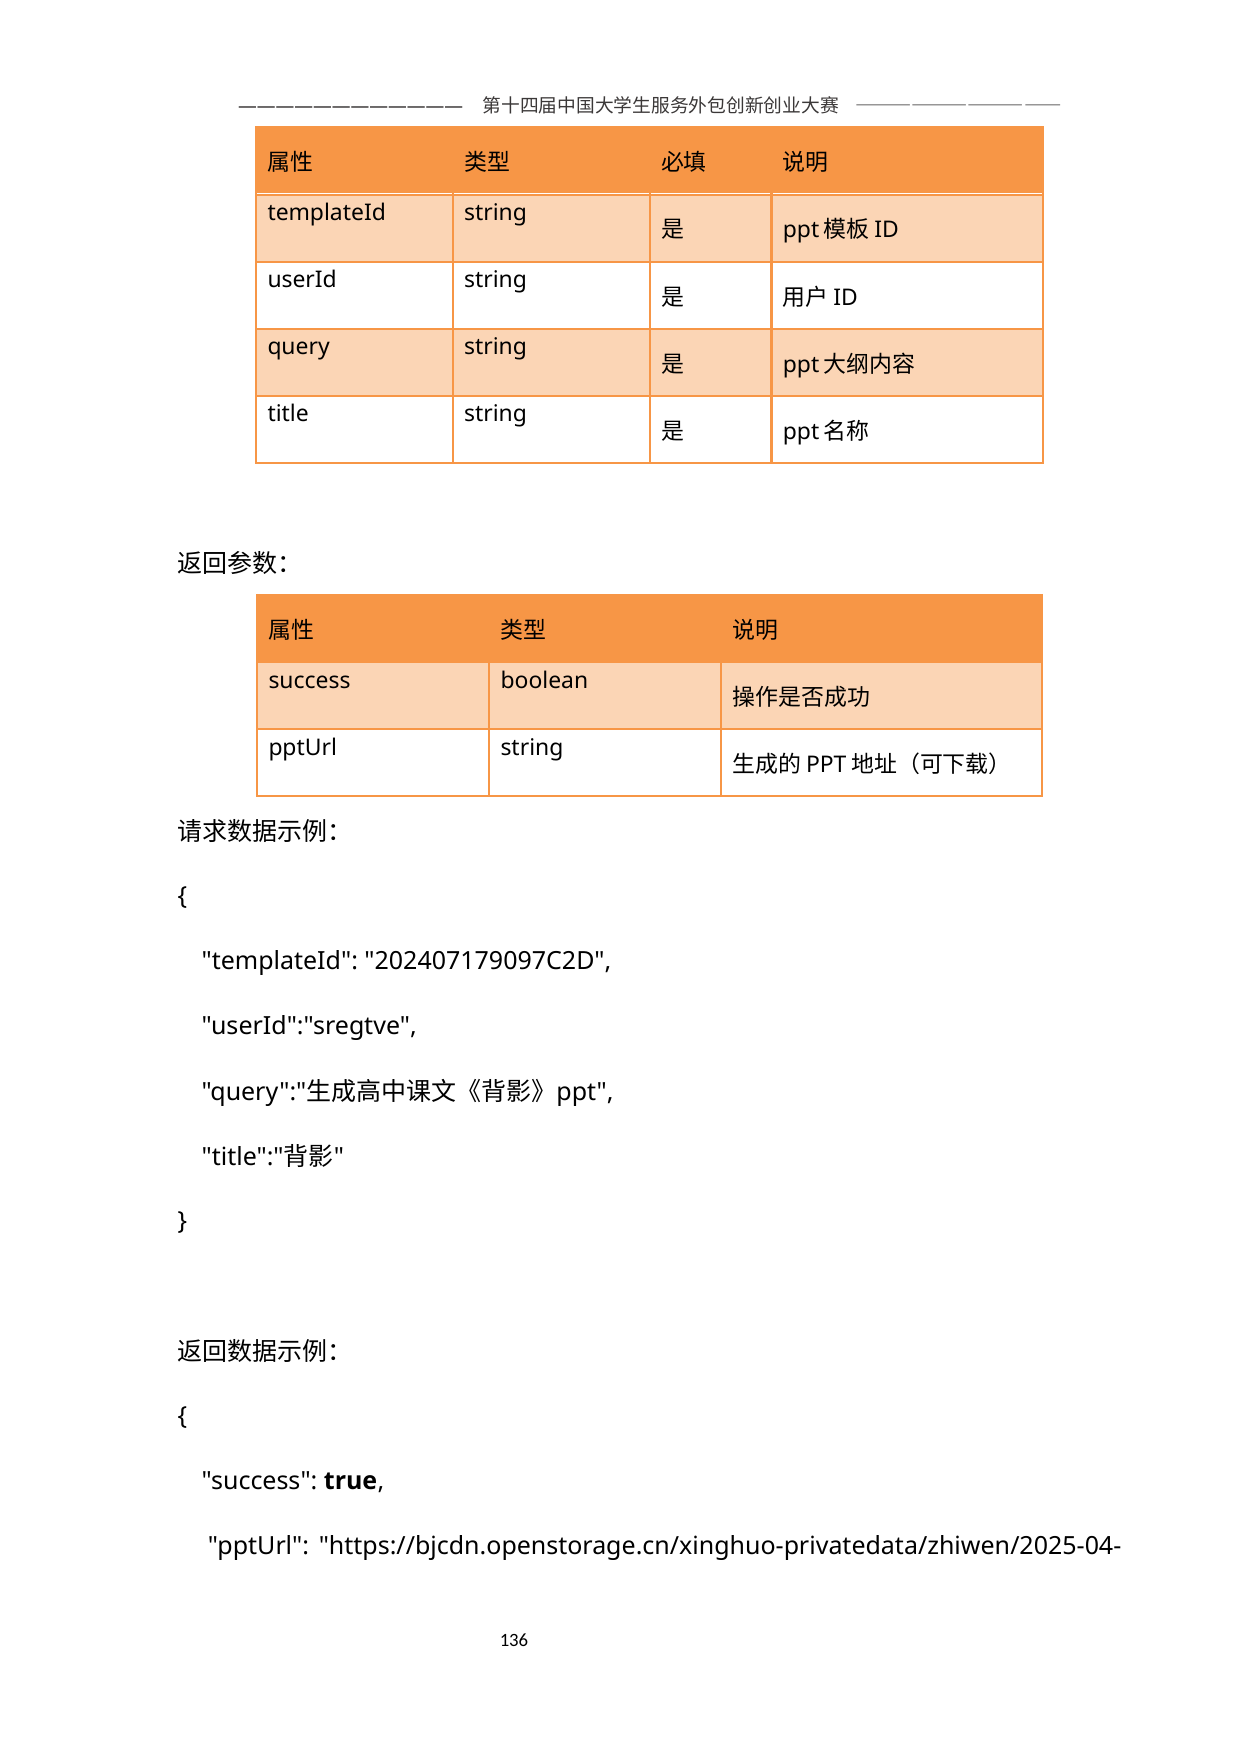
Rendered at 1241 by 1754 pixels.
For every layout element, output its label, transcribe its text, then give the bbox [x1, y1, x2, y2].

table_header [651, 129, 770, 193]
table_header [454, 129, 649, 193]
text { [177, 862, 1122, 927]
text 返回数据示例： [177, 1317, 1122, 1382]
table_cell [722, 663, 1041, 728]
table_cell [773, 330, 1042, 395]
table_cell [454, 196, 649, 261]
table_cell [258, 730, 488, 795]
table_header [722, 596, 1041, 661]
text { [177, 1382, 1122, 1447]
text "title":"背影" [177, 1122, 1122, 1187]
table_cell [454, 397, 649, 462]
text "query":"生成高中课文《背影》ppt", [177, 1057, 1122, 1122]
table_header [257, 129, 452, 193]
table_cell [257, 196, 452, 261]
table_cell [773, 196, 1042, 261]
text } [177, 1187, 1122, 1252]
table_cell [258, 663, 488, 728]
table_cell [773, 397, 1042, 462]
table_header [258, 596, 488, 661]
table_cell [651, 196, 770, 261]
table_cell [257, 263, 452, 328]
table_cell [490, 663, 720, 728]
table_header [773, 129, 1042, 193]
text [177, 1512, 1122, 1577]
text "success": true, [177, 1447, 1122, 1512]
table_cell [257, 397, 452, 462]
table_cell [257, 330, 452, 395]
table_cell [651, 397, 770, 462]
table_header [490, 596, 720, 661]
text 请求数据示例： [177, 797, 1122, 862]
text 返回参数： [177, 529, 1122, 594]
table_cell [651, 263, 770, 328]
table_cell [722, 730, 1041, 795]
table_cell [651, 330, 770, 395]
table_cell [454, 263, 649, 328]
text "templateId": "202407179097C2D", [177, 927, 1122, 992]
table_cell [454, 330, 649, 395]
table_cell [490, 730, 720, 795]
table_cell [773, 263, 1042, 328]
text "userId":"sregtve", [177, 992, 1122, 1057]
